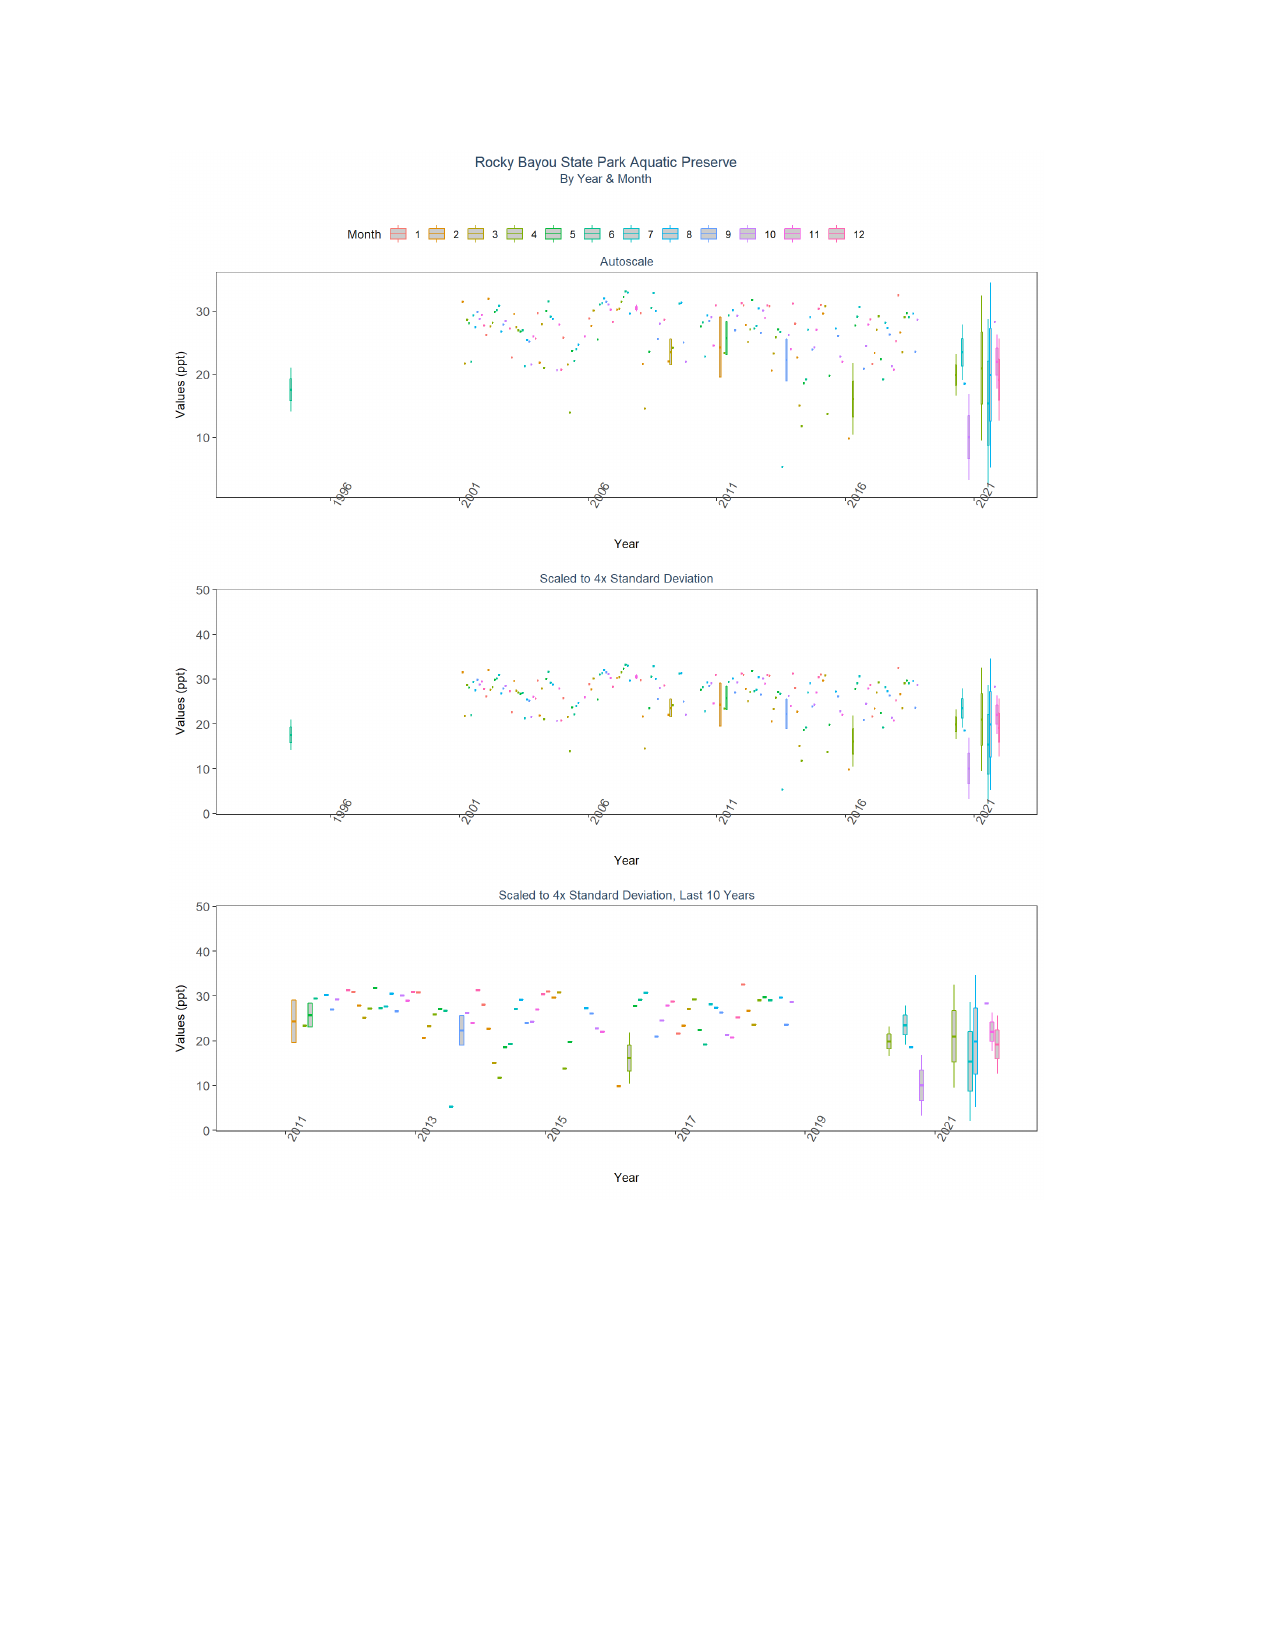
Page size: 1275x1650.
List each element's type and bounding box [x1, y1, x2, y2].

picture [168, 150, 1044, 1200]
